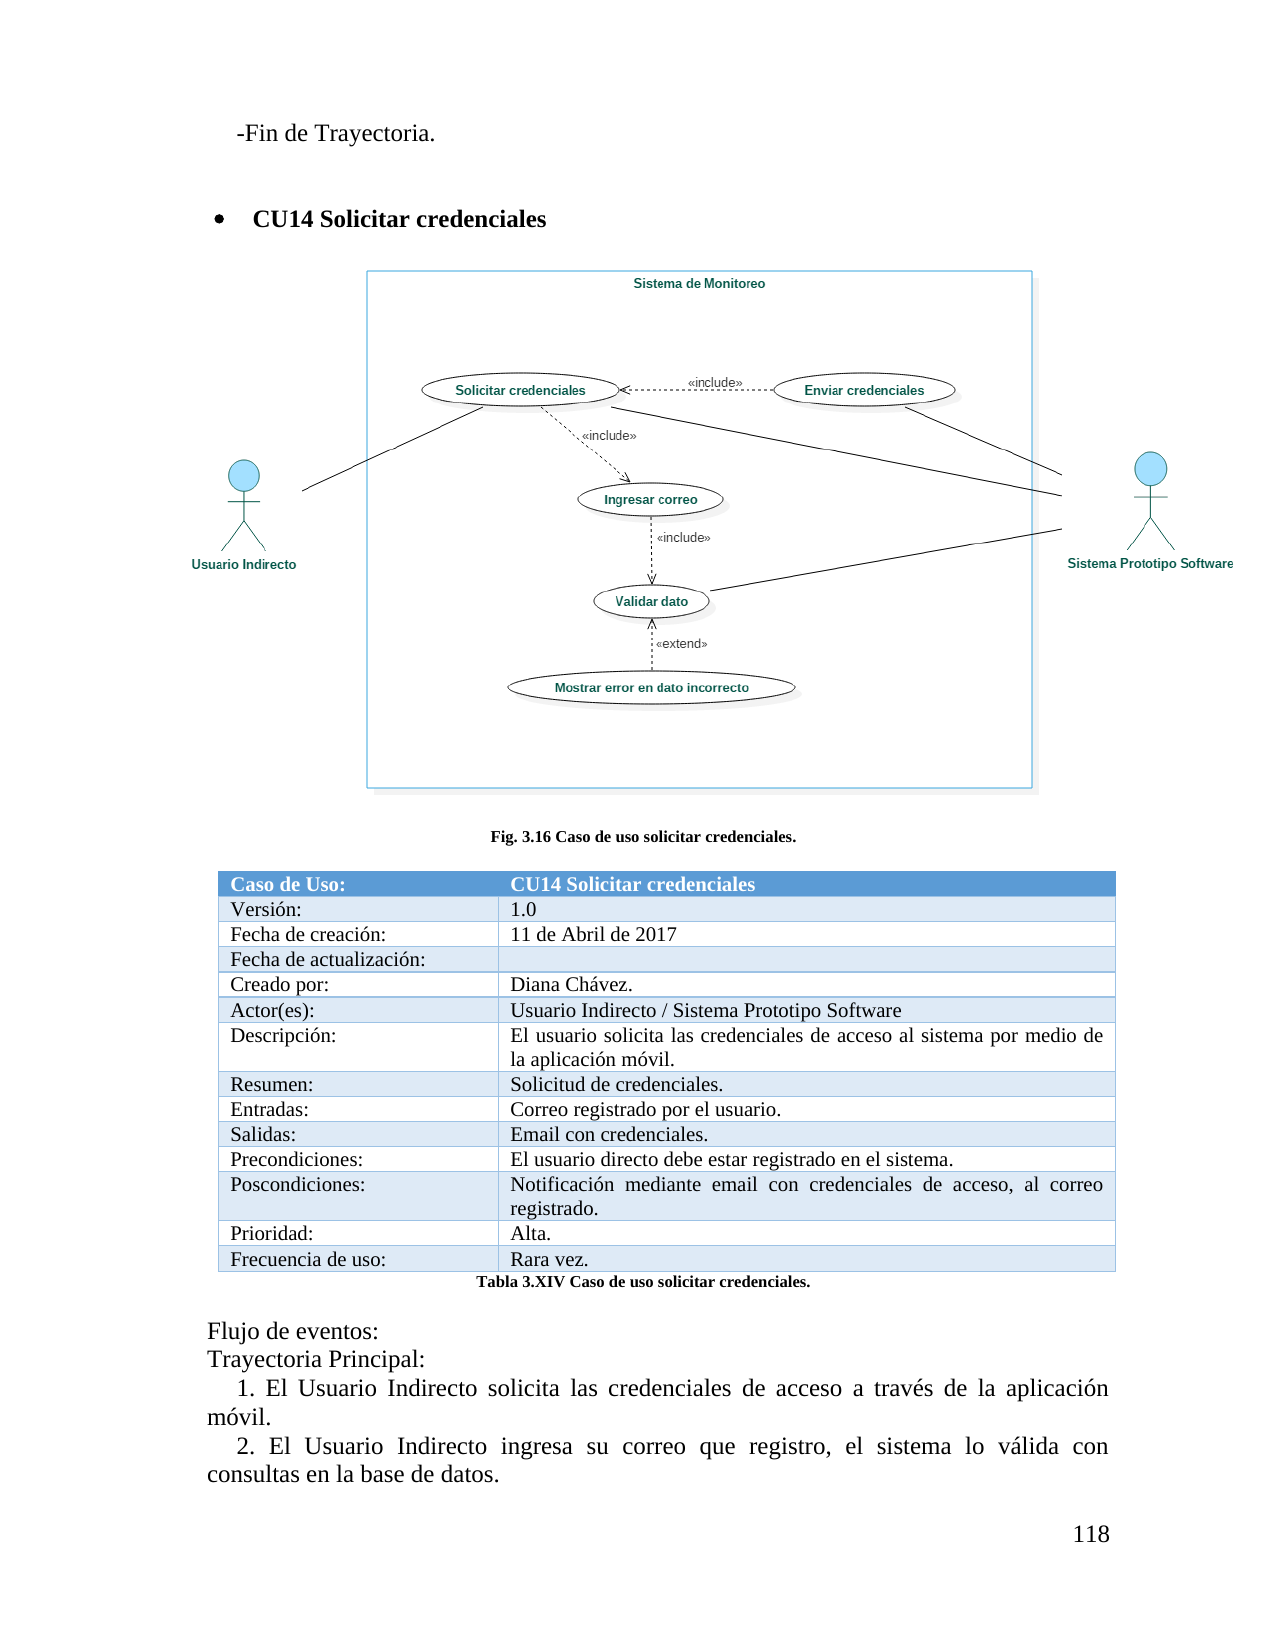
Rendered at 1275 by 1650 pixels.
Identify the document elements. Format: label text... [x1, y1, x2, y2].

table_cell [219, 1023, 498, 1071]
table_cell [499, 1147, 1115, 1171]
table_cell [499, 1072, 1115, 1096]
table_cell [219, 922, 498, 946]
text Fig. 3. Caso de uso solicitar credenciales. [177, 827, 1109, 846]
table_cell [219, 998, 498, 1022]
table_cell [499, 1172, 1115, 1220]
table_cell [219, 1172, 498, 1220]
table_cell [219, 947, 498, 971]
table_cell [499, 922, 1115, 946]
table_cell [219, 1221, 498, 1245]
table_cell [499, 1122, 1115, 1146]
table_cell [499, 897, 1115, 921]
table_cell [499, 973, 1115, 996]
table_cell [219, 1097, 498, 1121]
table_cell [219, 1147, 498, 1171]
text Tabla 3. Caso de uso solicitar credenciales. [177, 1272, 1109, 1291]
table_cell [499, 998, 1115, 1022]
text Flujo de eventos: [177, 1316, 1109, 1344]
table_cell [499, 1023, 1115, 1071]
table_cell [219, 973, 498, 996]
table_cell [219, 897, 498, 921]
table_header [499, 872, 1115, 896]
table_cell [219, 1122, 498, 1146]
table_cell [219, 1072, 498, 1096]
text 2. El Usuario Indirecto ingresa su correo que registro, el sistema lo válida con consultas en la base de datos. [207, 1431, 1109, 1488]
text -Fin de Trayectoria. [207, 118, 1109, 147]
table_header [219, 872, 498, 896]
text Trayectoria Principal: [177, 1344, 1109, 1373]
list CU14 Solicitar credenciales [215, 204, 1109, 233]
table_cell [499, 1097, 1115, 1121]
picture [177, 261, 1275, 827]
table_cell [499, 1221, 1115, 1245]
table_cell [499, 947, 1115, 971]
text 1. El Usuario Indirecto solicita las credenciales de acceso a través de la aplicación móvil. [207, 1373, 1109, 1431]
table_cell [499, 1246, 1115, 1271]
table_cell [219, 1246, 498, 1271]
